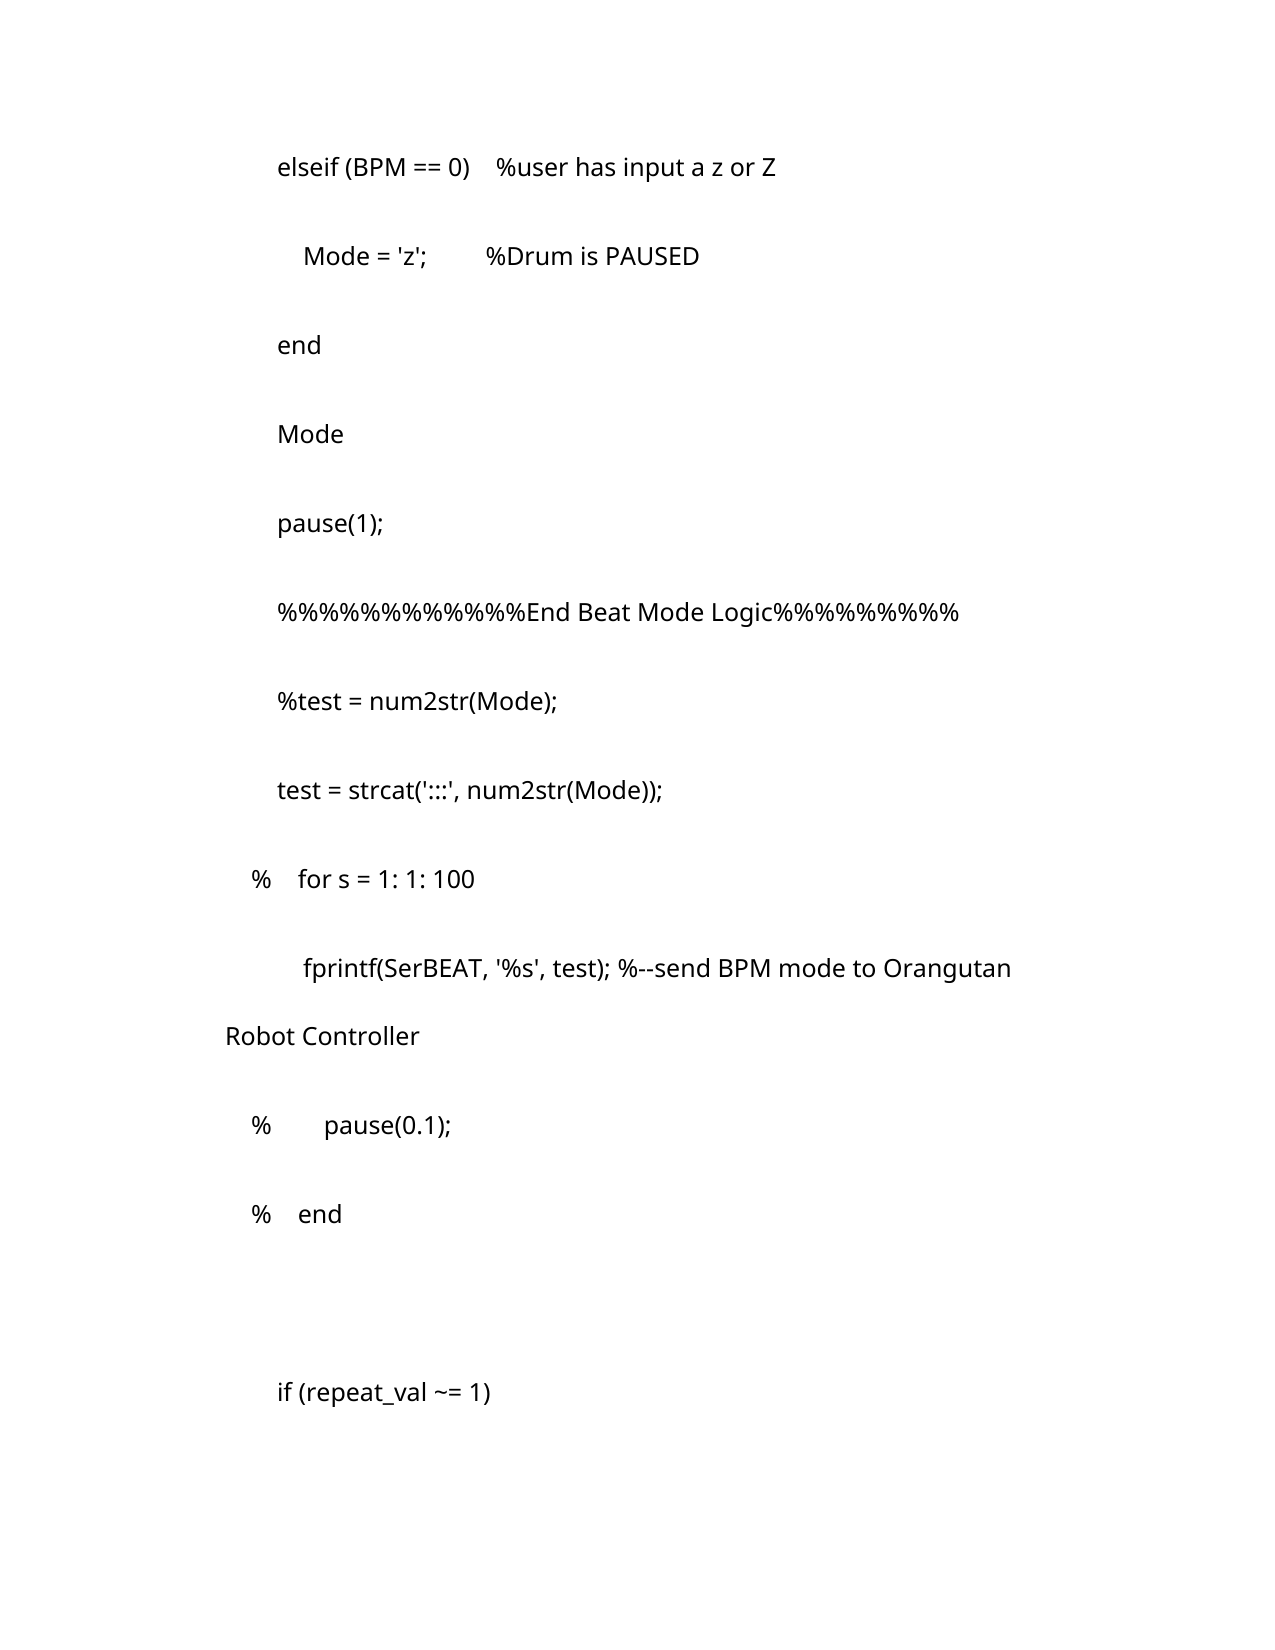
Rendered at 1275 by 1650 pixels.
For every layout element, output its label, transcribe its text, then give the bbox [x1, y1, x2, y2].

text if (repeat_val ~= 1) [225, 1374, 1050, 1409]
text Mode = 'z'; %Drum is PAUSED [225, 239, 1050, 273]
text % pause(0.1); [225, 1108, 1050, 1142]
text elseif (BPM == 0) %user has input a z or Z [225, 150, 1050, 184]
text %%%%%%%%%%%%End Beat Mode Logic%%%%%%%%% [225, 595, 1050, 629]
text %test = num2str(Mode); [225, 684, 1050, 718]
text Mode [225, 417, 1050, 451]
text fprintf(SerBEAT, '%s', test); %--send BPM mode to Orangutan Robot Controller [225, 951, 1050, 1053]
text end [225, 328, 1050, 362]
text pause(1); [225, 506, 1050, 540]
text % for s = 1: 1: 100 [225, 862, 1050, 896]
text % end [225, 1197, 1050, 1231]
text test = strcat(':::', num2str(Mode)); [225, 773, 1050, 807]
